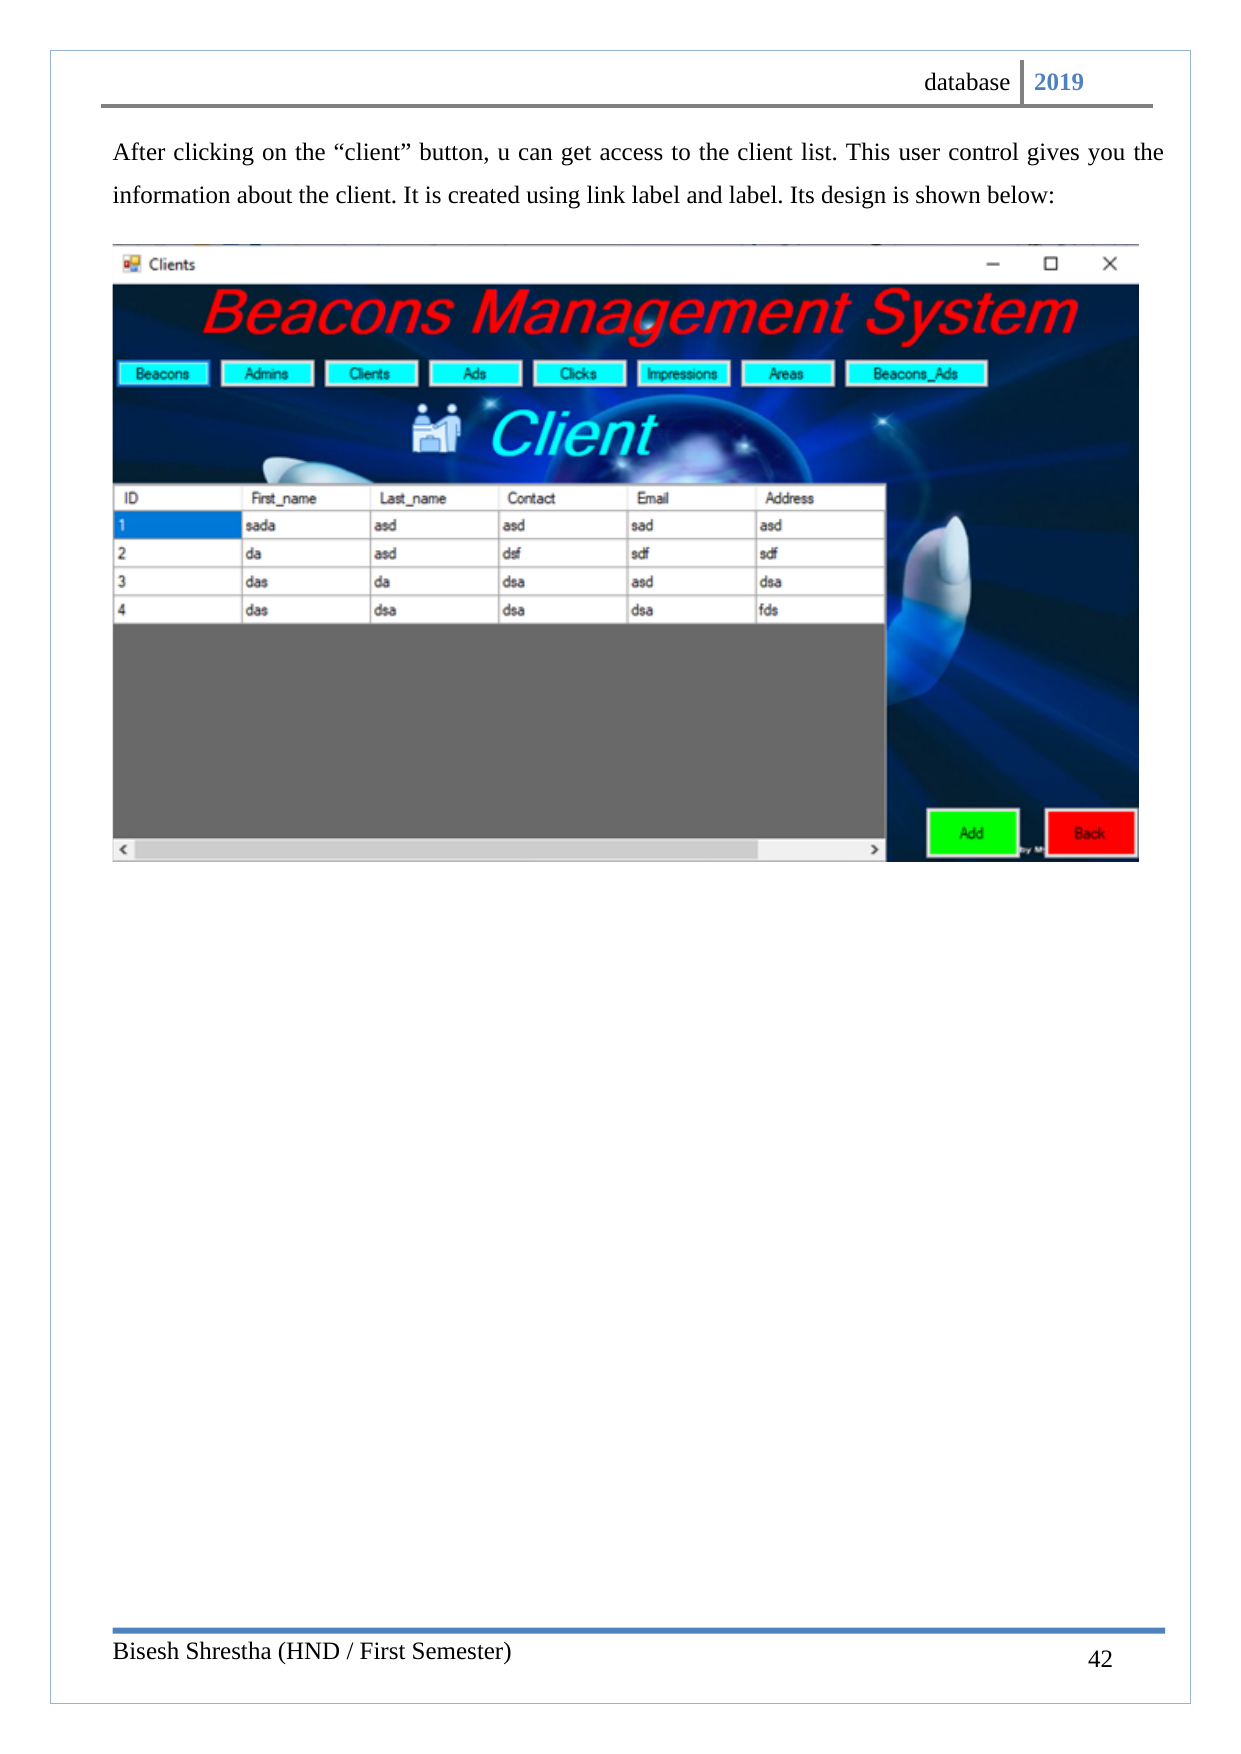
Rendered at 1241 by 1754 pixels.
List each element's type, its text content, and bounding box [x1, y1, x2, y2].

text After clicking on the “client” button, u can get access to the client list. This user control gives you the information about the client. It is created using link label and label. Its design is shown below: [112, 137, 1165, 209]
picture [112, 244, 1139, 862]
